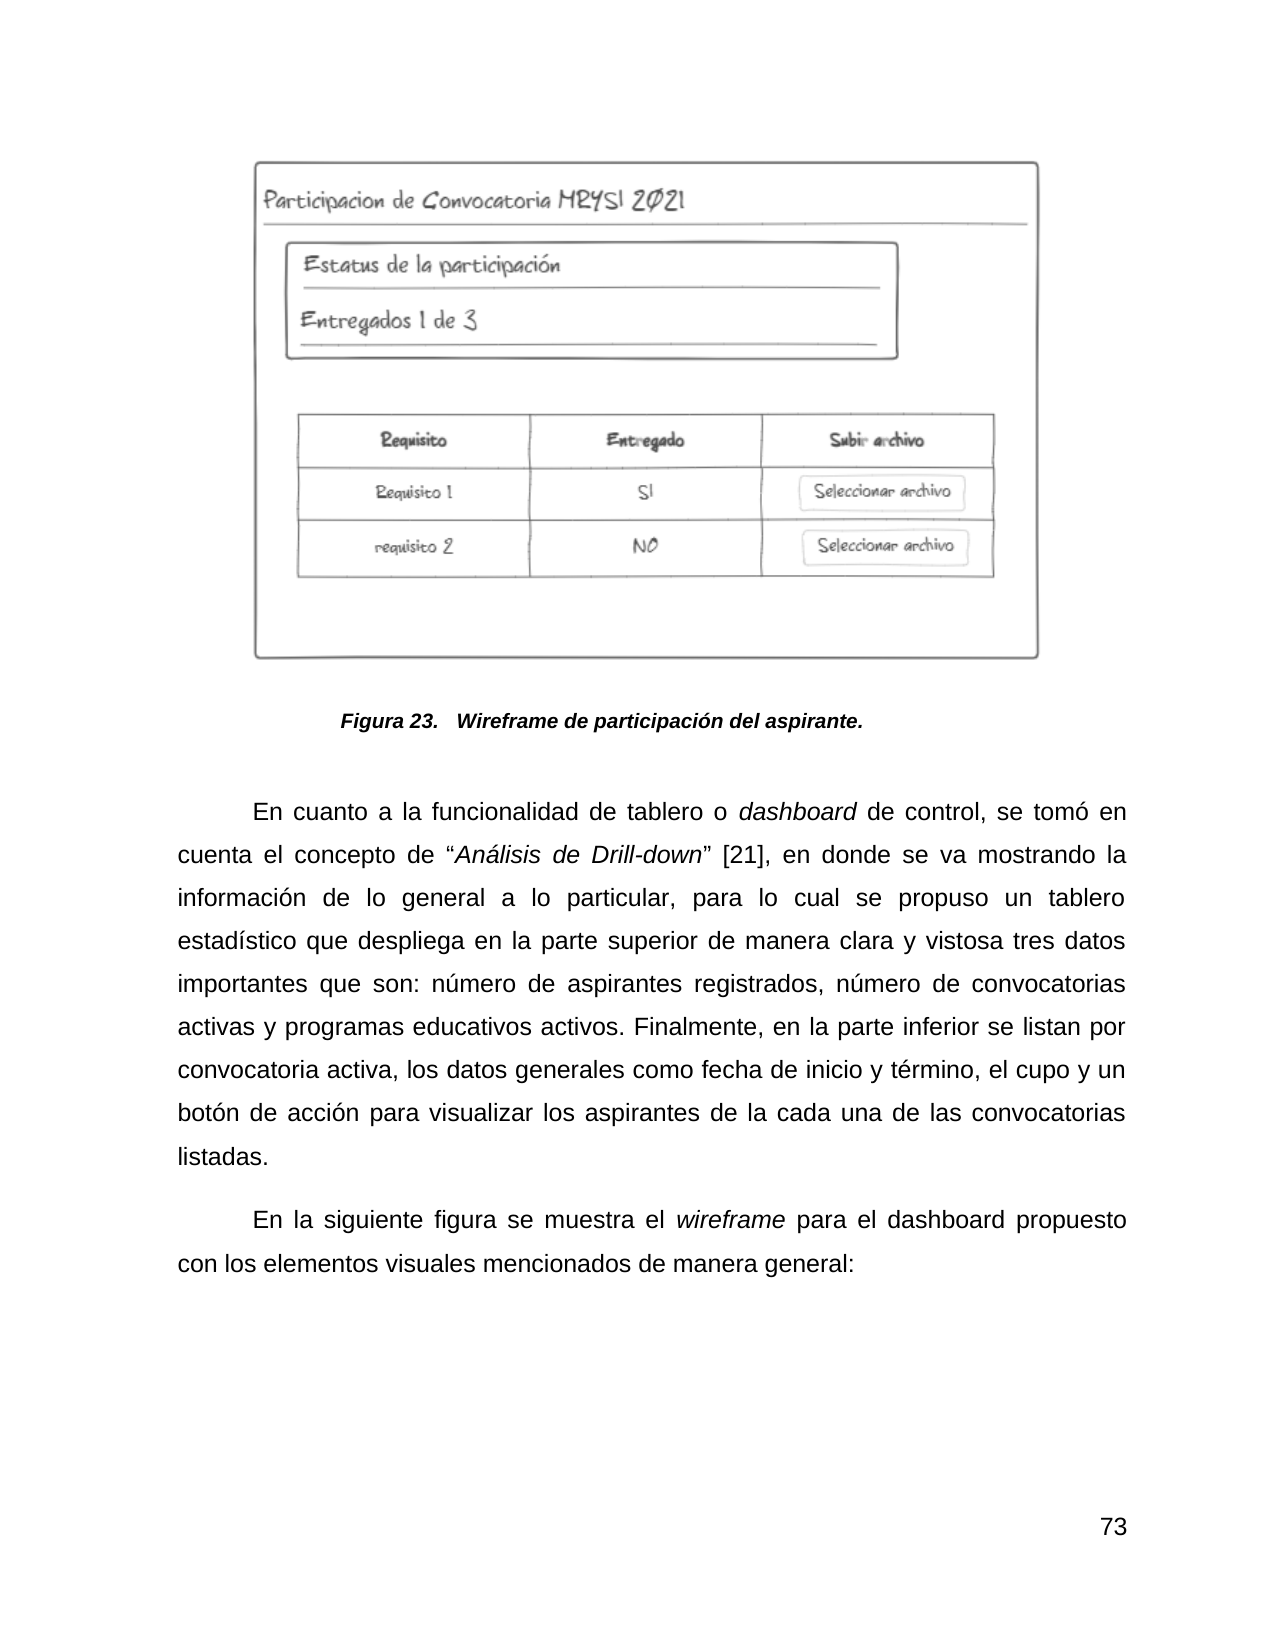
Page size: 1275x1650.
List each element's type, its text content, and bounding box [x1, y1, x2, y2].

text En cuanto a la funcionalidad de tablero o dashboard de control, se tomó en cuenta el concepto de “Análisis de Drill-down” [21], en donde se va mostrando la información de lo general a lo particular, para lo cual se propuso un tablero estadístico que despliega en la parte superior de manera clara y vistosa tres datos importantes que son: número de aspirantes registrados, número de convocatorias activas y programas educativos activos. Finalmente, en la parte inferior se listan por convocatoria activa, los datos generales como fecha de inicio y término, el cupo y un botón de acción para visualizar los aspirantes de la cada una de las convocatorias listadas. [177, 797, 1127, 1170]
text Wireframe de participación del aspirante. [177, 709, 1127, 733]
text En la siguiente figura se muestra el wireframe para el dashboard propuesto con los elementos visuales mencionados de manera general: [177, 1206, 1127, 1277]
picture [241, 147, 1063, 674]
